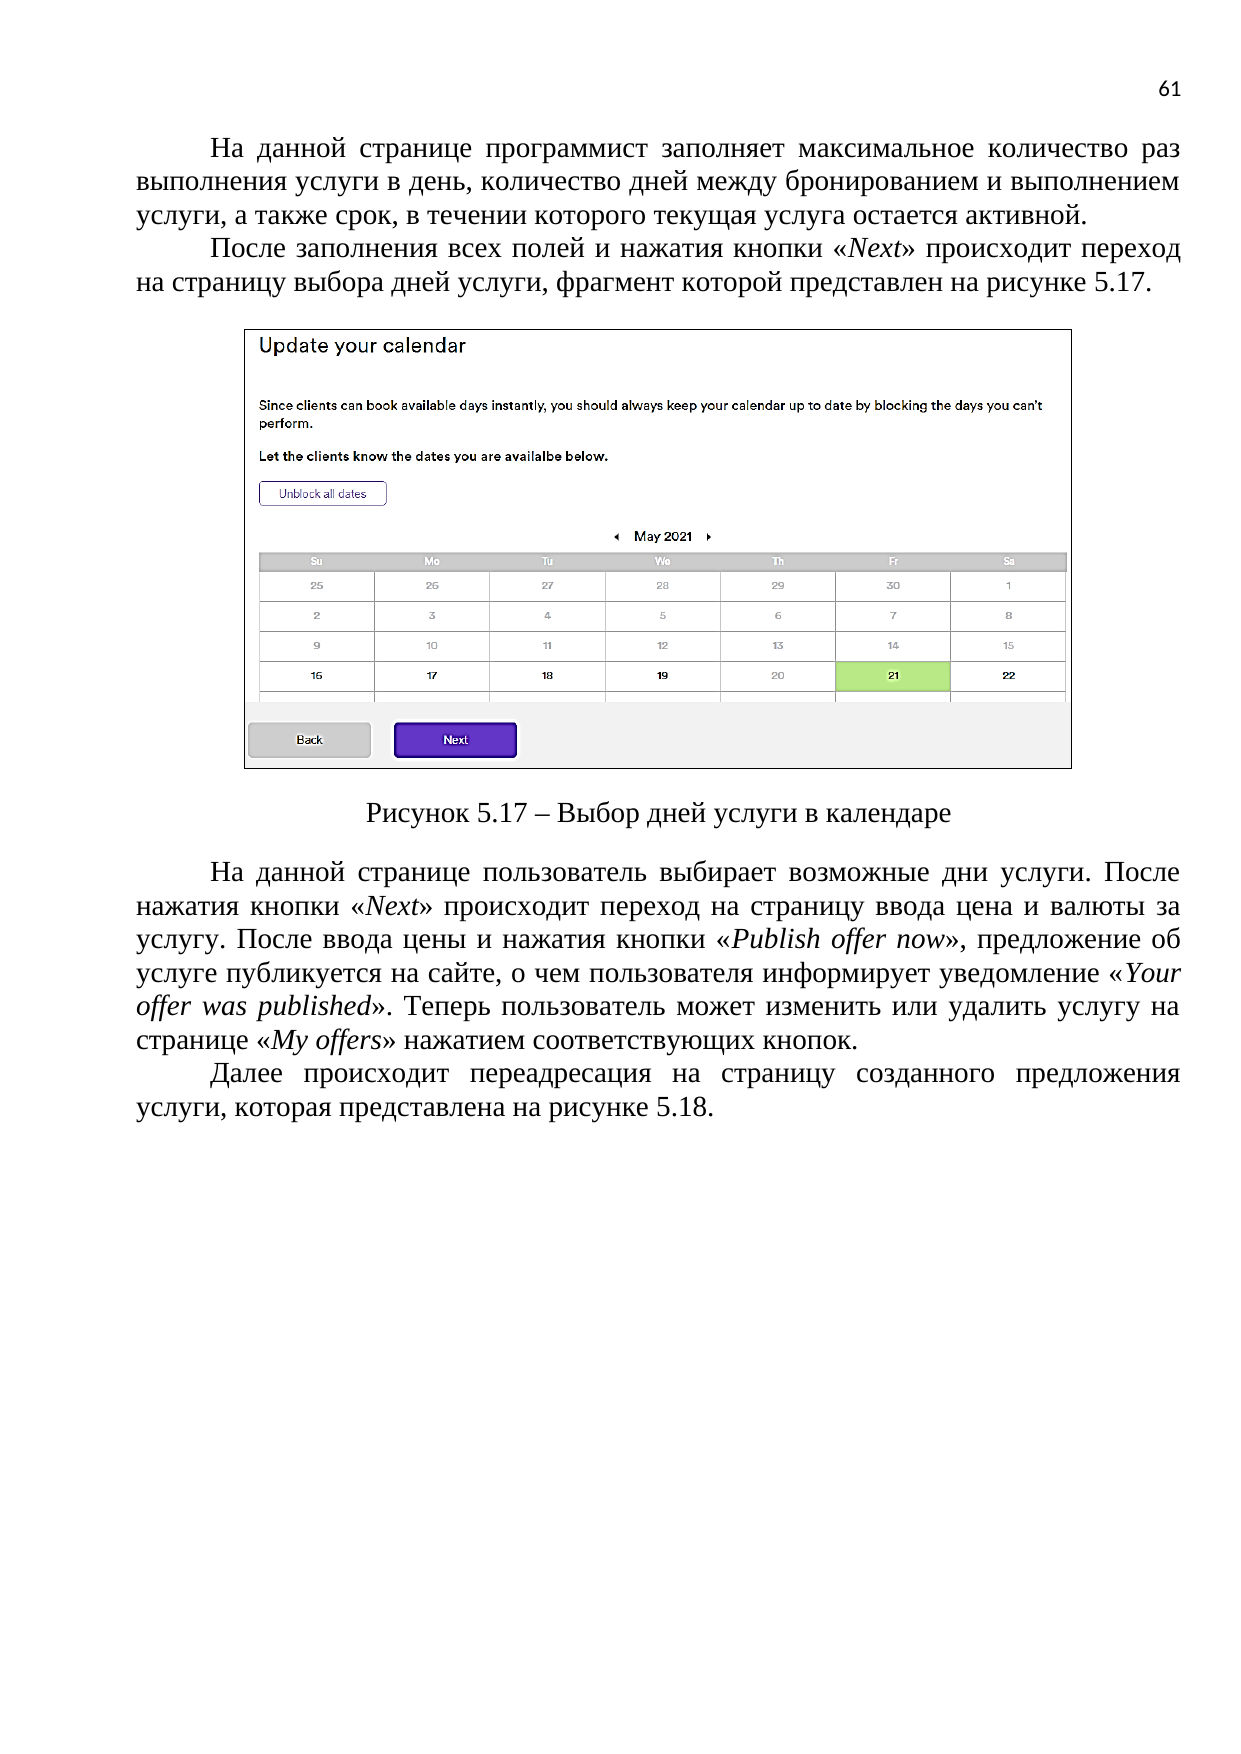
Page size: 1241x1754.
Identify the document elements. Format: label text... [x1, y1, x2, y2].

picture [245, 330, 1071, 768]
text Рисунок 5.17 – Выбор дней услуги в календаре [136, 796, 1181, 829]
text На данной странице пользователь выбирает возможные дни услуги. После нажатия кнопки «Next» происходит переход на страницу ввода цена и валюты за услугу. После ввода цены и нажатия кнопки «Publish offer now», предложение об услуге публикуется на сайте, о чем пользователя информирует уведомление «Your offer was published». Теперь пользователь может изменить или удалить услугу на странице «My offers» нажатием соответствующих кнопок. [136, 854, 1181, 1055]
text Далее происходит переадресация на страницу созданного предложения услуги, которая представлена на рисунке 5.18. [136, 1055, 1181, 1122]
text На данной странице программист заполняет максимальное количество раз выполнения услуги в день, количество дней между бронированием и выполнением услуги, а также срок, в течении которого текущая услуга остается активной. [136, 130, 1181, 231]
text После заполнения всех полей и нажатия кнопки «Next» происходит переход на страницу выбора дней услуги, фрагмент которой представлен на рисунке 5.17. [136, 231, 1181, 298]
